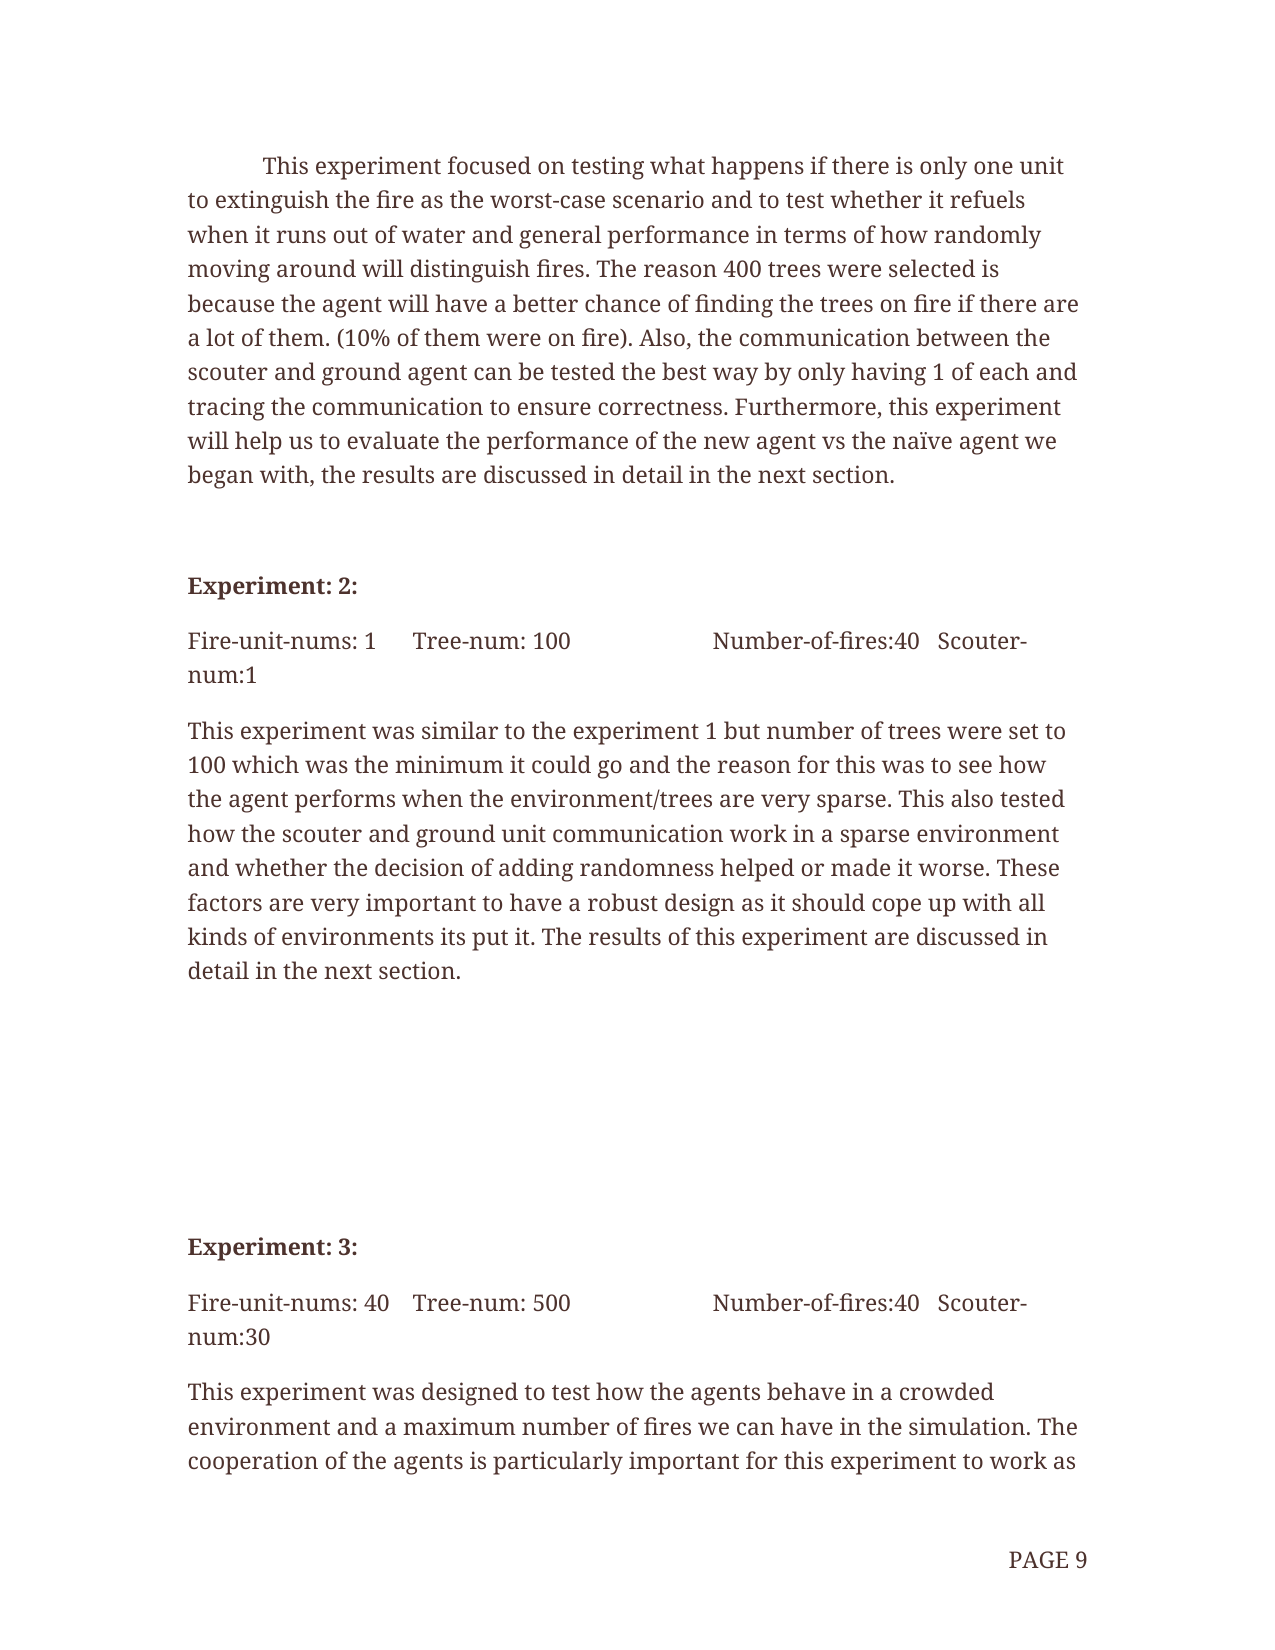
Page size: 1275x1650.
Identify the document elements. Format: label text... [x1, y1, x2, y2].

text Fire-unit-nums: 40 Tree-num: 500 Number-of-fires:40 Scouter-num:30 [187, 1286, 1087, 1352]
text Fire-unit-nums: 1 Tree-num: 100 Number-of-fires:40 Scouter-num:1 [187, 625, 1087, 691]
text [187, 1376, 1087, 1476]
text This experiment focused on testing what happens if there is only one unit to extinguish the fire as the worst-case scenario and to test whether it refuels when it runs out of water and general performance in terms of how randomly moving around will distinguish fires. The reason 400 trees were selected is because the agent will have a better chance of finding the trees on fire if there are a lot of them. (10% of them were on fire). Also, the communication between the scouter and ground agent can be tested the best way by only having 1 of each and tracing the communication to ensure correctness. Furthermore, this experiment will help us to evaluate the performance of the new agent vs the naïve agent we began with, the results are discussed in detail in the next section. [187, 150, 1087, 491]
text Experiment: 3: [187, 1231, 1087, 1262]
text Experiment: 2: [187, 570, 1087, 601]
text This experiment was similar to the experiment 1 but number of trees were set to 100 which was the minimum it could go and the reason for this was to see how the agent performs when the environment/trees are very sparse. This also tested how the scouter and ground unit communication work in a sparse environment and whether the decision of adding randomness helped or made it worse. These factors are very important to have a robust design as it should cope up with all kinds of environments its put it. The results of this experiment are discussed in detail in the next section. [187, 714, 1087, 986]
